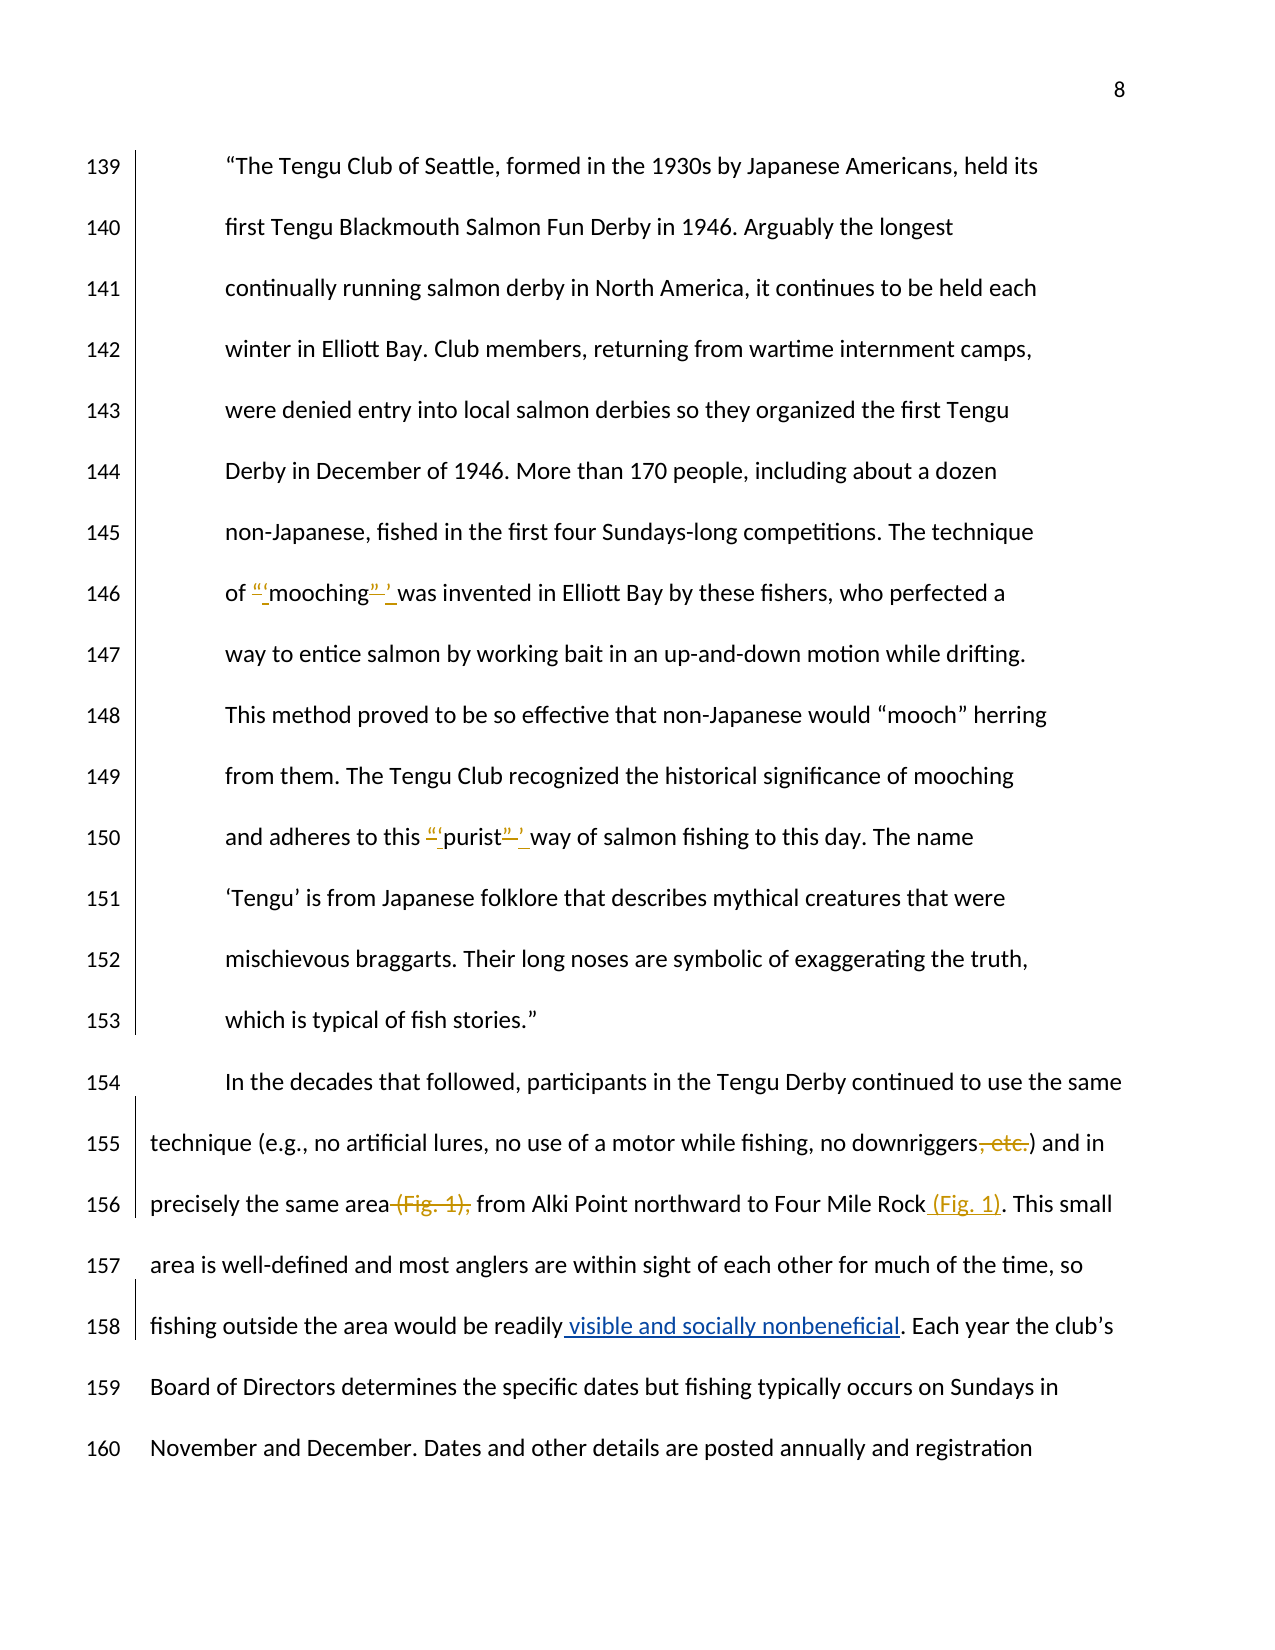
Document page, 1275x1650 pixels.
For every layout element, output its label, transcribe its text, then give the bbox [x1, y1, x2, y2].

text “The Tengu Club of Seattle, formed in the 1930s by Japanese Americans, held its first Tengu Blackmouth Salmon Fun Derby in 1946. Arguably the longest continually running salmon derby in North America, it continues to be held each winter in Elliott Bay. Club members, returning from wartime internment camps, were denied entry into local salmon derbies so they organized the first Tengu Derby in December of 1946. More than 170 people, including about a dozen non-Japanese, fished in the first four Sundays-long competitions. The technique of moochingwas invented in Elliott Bay by these fishers, who perfected a way to entice salmon by working bait in an up-and-down motion while drifting. This method proved to be so effective that non-Japanese would “mooch” herring from them. The Tengu Club recognized the historical significance of mooching and adheres to this puristway of salmon fishing to this day. The name ‘Tengu’ is from Japanese folklore that describes mythical creatures that were mischievous braggarts. Their long noses are symbolic of exaggerating the truth, which is typical of fish stories.” [225, 150, 1050, 1035]
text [150, 1066, 1125, 1462]
